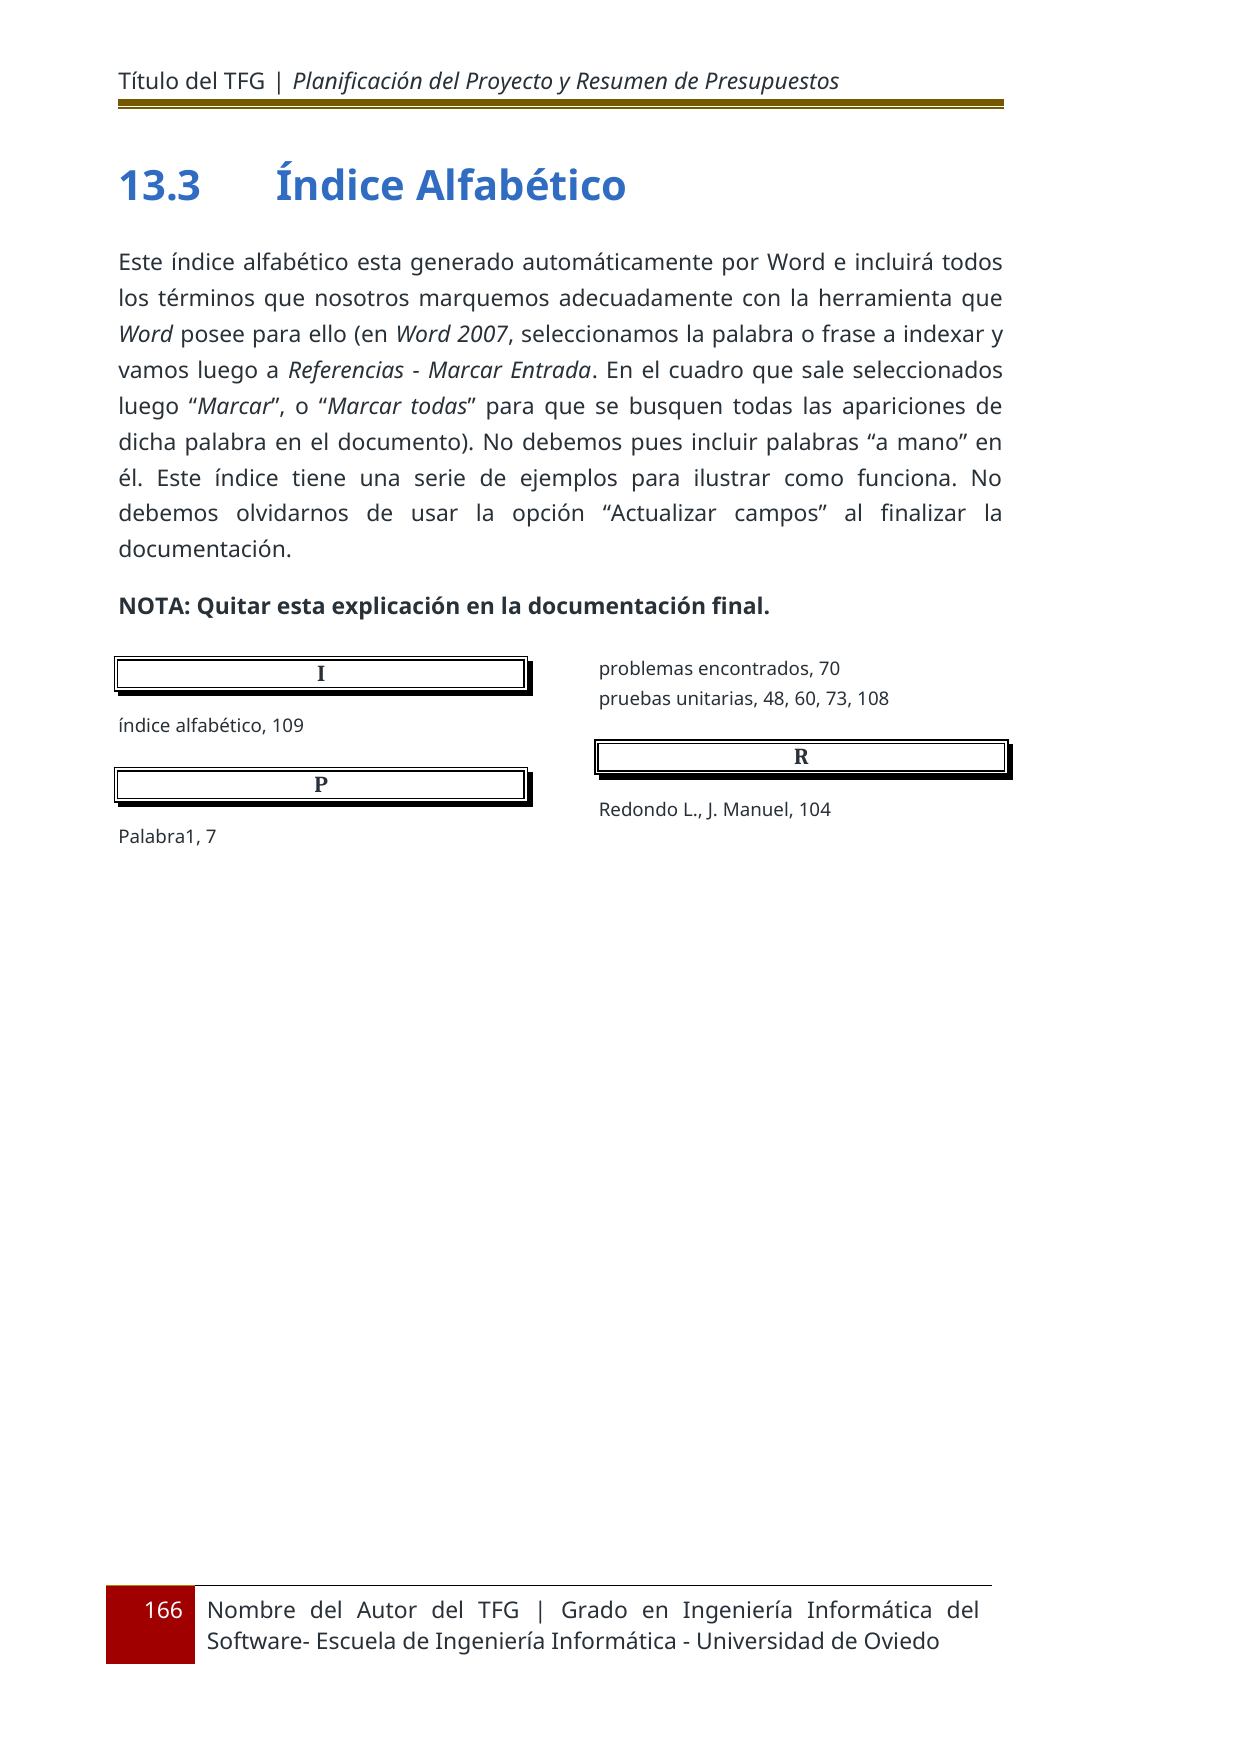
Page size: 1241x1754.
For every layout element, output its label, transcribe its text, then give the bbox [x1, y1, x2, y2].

text Palabra1, 7 [118, 823, 523, 849]
text Este índice alfabético esta generado automáticamente por Word e incluirá todos los términos que nosotros marquemos adecuadamente con la herramienta que Word posee para ello (en Word 2007, seleccionamos la palabra o frase a indexar y vamos luego a Referencias - Marcar Entrada. En el cuadro que sale seleccionados luego “Marcar”, o “Marcar todas” para que se busquen todas las apariciones de dicha palabra en el documento). No debemos pues incluir palabras “a mano” en él. Este índice tiene una serie de ejemplos para ilustrar como funciona. No debemos olvidarnos de usar la opción “Actualizar campos” al finalizar la documentación. [118, 246, 1004, 564]
text NOTA: Quitar esta explicación en la documentación final. [118, 590, 1004, 621]
text problemas encontrados, 70 [598, 656, 1004, 681]
text Redondo L., J. Manuel, 104 [598, 796, 1004, 822]
text pruebas unitarias, 48, 60, 73, 108 [598, 685, 1004, 711]
text índice alfabético, 109 [118, 712, 523, 738]
subtitle Índice Alfabético [118, 156, 1004, 212]
